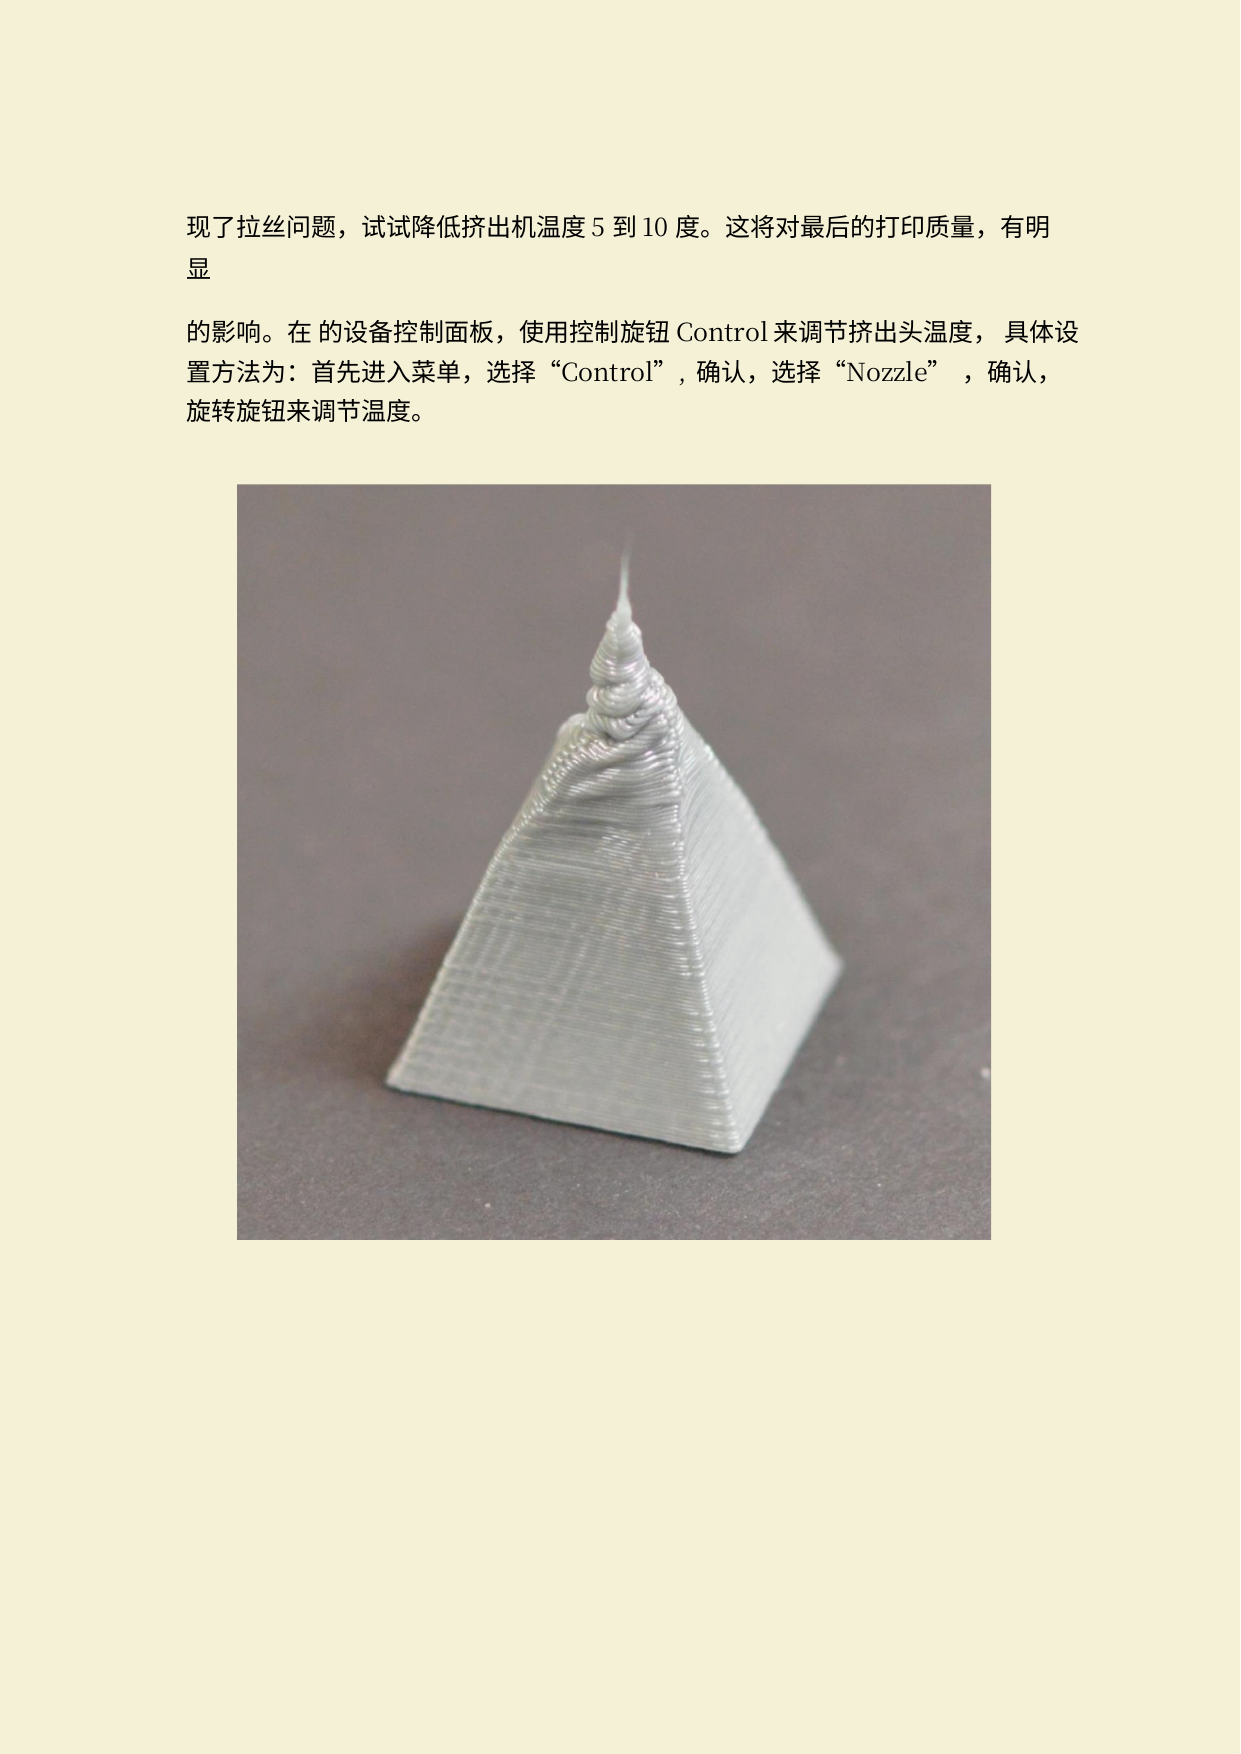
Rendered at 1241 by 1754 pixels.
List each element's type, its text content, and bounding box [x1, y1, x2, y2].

text 现了拉丝问题，试试降低挤出机温度 5 到 10 度。这将对最后的打印质量，有明显 [186, 207, 1054, 285]
text 的影响。在 的设备控制面板，使用控制旋钮 Control来调节挤出头温度， 具体设置方法为：首先进入菜单，选择“Control”, 确认，选择“Nozzle” ，确认， 旋转旋钮来调节温度。 [186, 313, 1091, 427]
picture [237, 484, 992, 1240]
